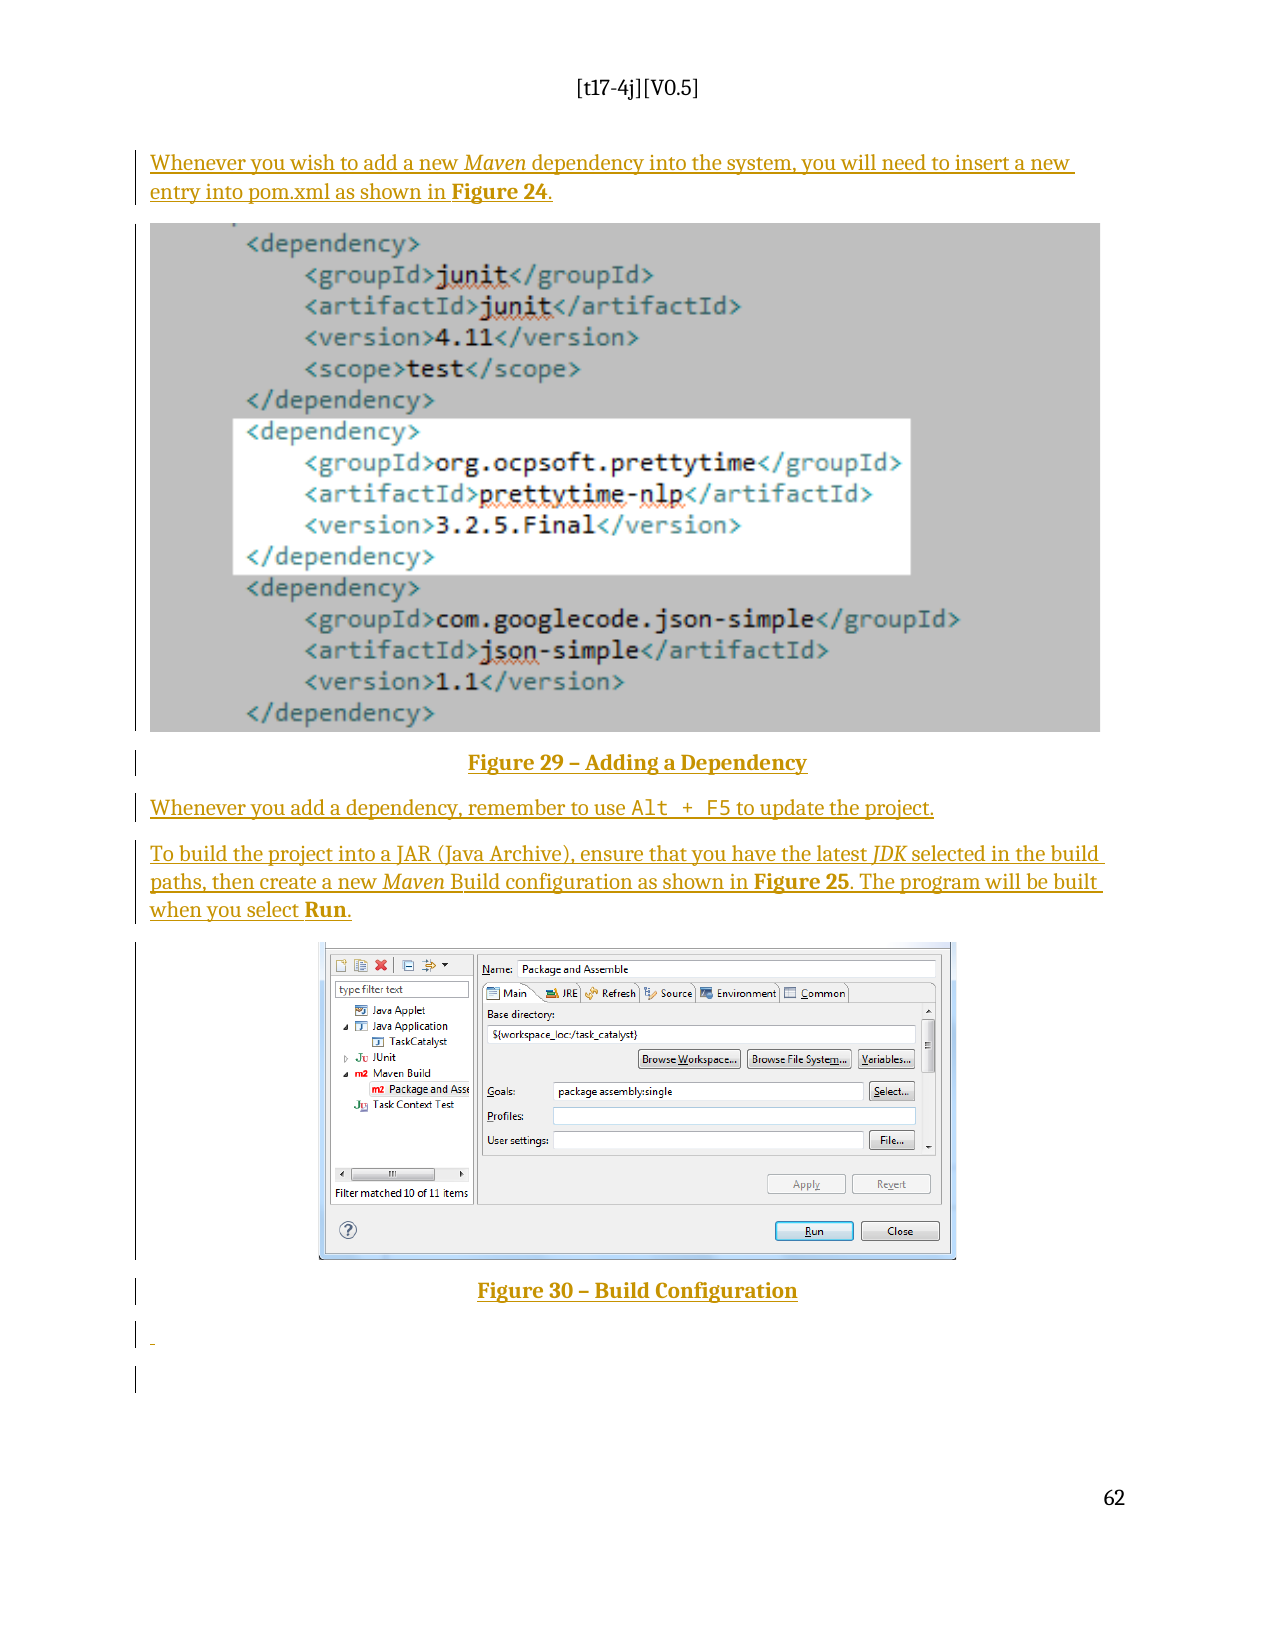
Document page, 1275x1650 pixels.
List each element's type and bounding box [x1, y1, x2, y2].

picture [318, 942, 957, 1260]
picture [150, 223, 1100, 732]
